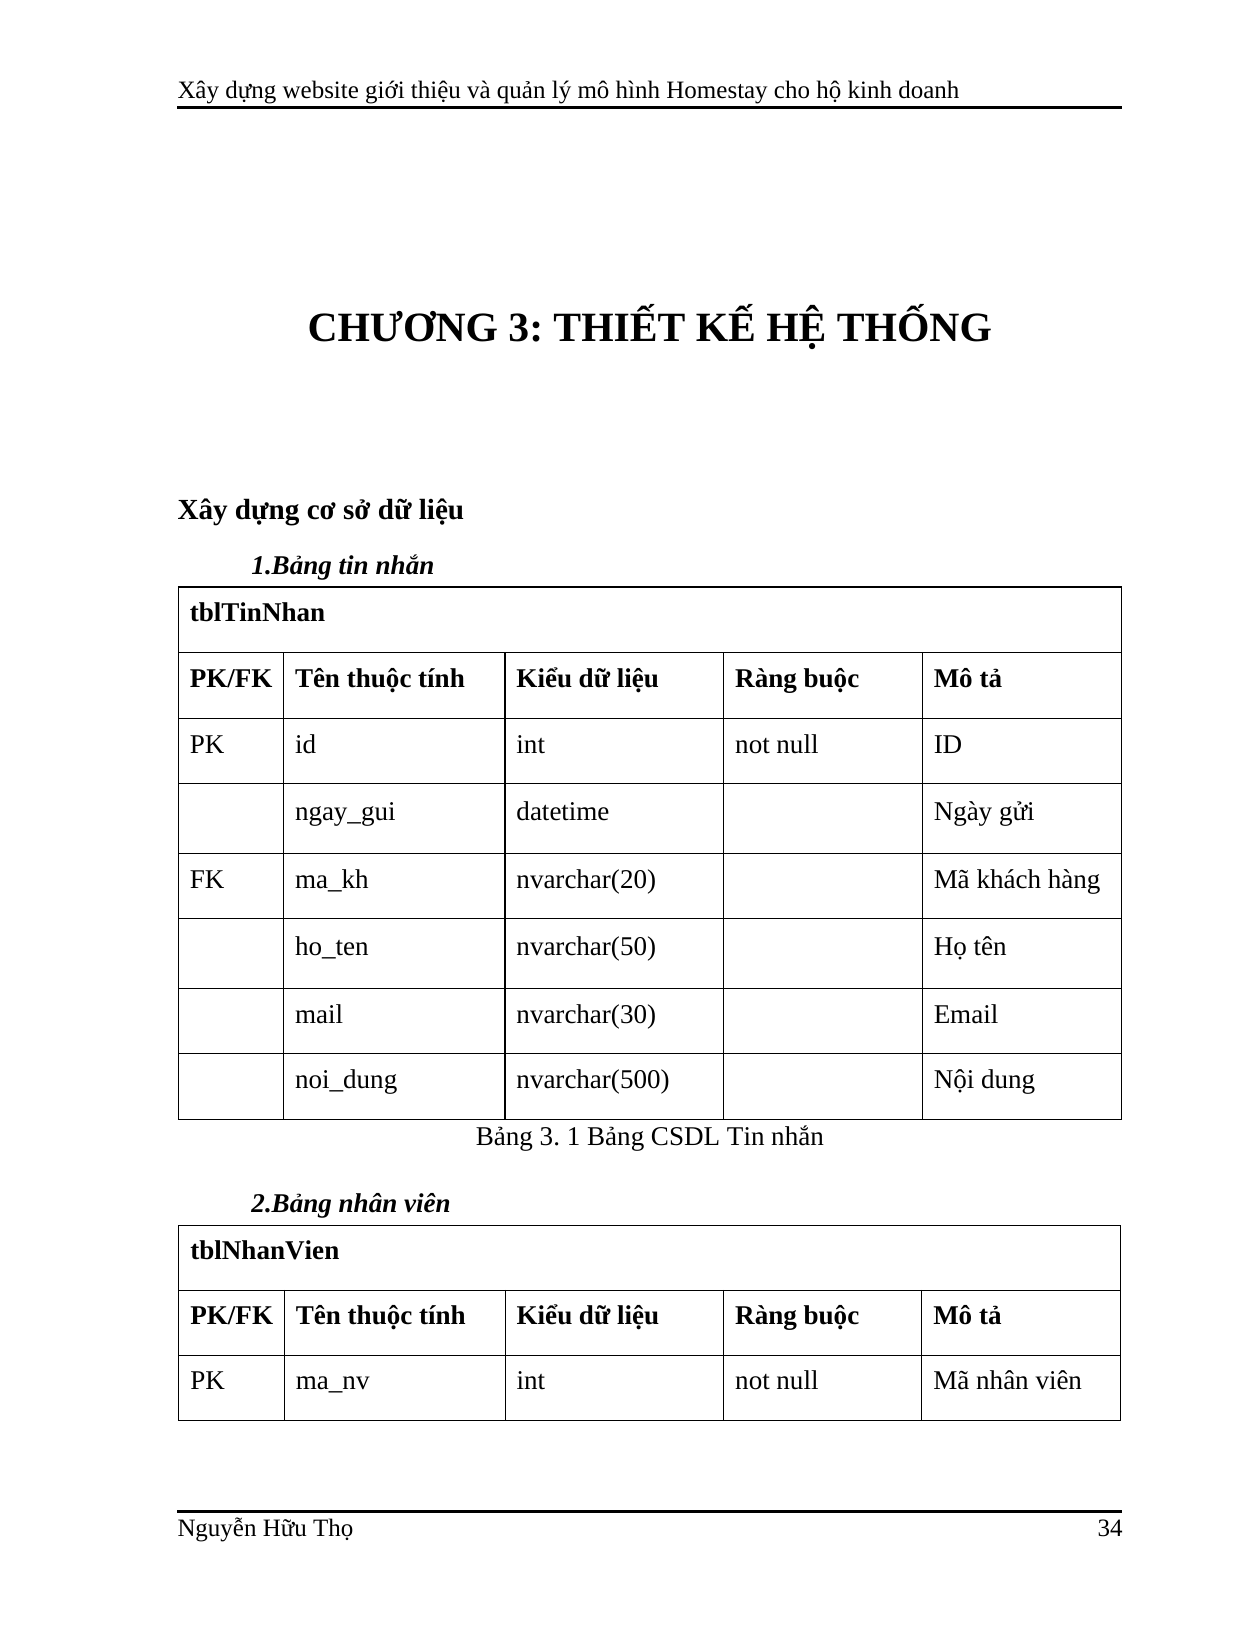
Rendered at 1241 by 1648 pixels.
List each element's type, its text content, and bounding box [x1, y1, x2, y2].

table_cell ngay_gui [284, 784, 504, 853]
table_cell [179, 1054, 283, 1119]
table_cell nvarchar(20) [506, 854, 723, 918]
table_cell Mã khách hàng [923, 854, 1121, 918]
table_cell noi_dung [284, 1054, 504, 1119]
table_cell Tên thuộc tính [285, 1291, 505, 1355]
table_cell [724, 989, 922, 1053]
table_cell Ràng buộc [724, 653, 922, 718]
table_cell Ngày gửi [923, 784, 1121, 853]
table_cell not null [724, 1356, 921, 1419]
table_cell nvarchar(30) [506, 989, 723, 1053]
table_cell PK/FK [179, 1291, 284, 1355]
table_cell ma_nv [285, 1356, 505, 1419]
table_cell datetime [506, 784, 723, 853]
table_cell PK [179, 719, 283, 783]
table_cell [179, 989, 283, 1053]
table_cell Nội dung [923, 1054, 1121, 1119]
table_cell Kiểu dữ liệu [506, 1291, 723, 1355]
table_cell id [284, 719, 504, 783]
table_cell [179, 784, 283, 853]
text Bảng 3. 1 Bảng CSDL Tin nhắn [177, 1120, 1122, 1151]
table_cell int [506, 719, 723, 783]
table_cell Họ tên [923, 919, 1121, 988]
table_cell mail [284, 989, 504, 1053]
table_cell FK [179, 854, 283, 918]
table_cell [724, 854, 922, 918]
table_cell Tên thuộc tính [284, 653, 504, 718]
table_cell [724, 1054, 922, 1119]
table_cell Ràng buộc [724, 1291, 921, 1355]
subtitle 2.Bảng nhân viên [251, 1187, 1122, 1219]
table_cell int [506, 1356, 723, 1419]
table_cell ID [923, 719, 1121, 783]
table_cell PK [179, 1356, 284, 1419]
table_cell ho_ten [284, 919, 504, 988]
table_cell Email [923, 989, 1121, 1053]
table_cell PK/FK [179, 653, 283, 718]
table_cell Mã nhân viên [922, 1356, 1120, 1419]
table_cell [724, 784, 922, 853]
table_cell Kiểu dữ liệu [506, 653, 723, 718]
table_cell ma_kh [284, 854, 504, 918]
table_cell [179, 919, 283, 988]
table_cell nvarchar(500) [506, 1054, 723, 1119]
table_cell Mô tả [922, 1291, 1120, 1355]
table_cell [724, 919, 922, 988]
table_cell Mô tả [923, 653, 1121, 718]
table_header tblTinNhan [179, 588, 1121, 652]
table_header tblNhanVien [179, 1226, 1120, 1290]
table_cell nvarchar(50) [506, 919, 723, 988]
subtitle 1.Bảng tin nhắn [251, 549, 1122, 580]
table_cell not null [724, 719, 922, 783]
subtitle CHƯƠNG 3: THIẾT KẾ HỆ THỐNG [177, 302, 1122, 350]
subtitle Xây dựng cơ sở dữ liệu [177, 492, 1122, 526]
